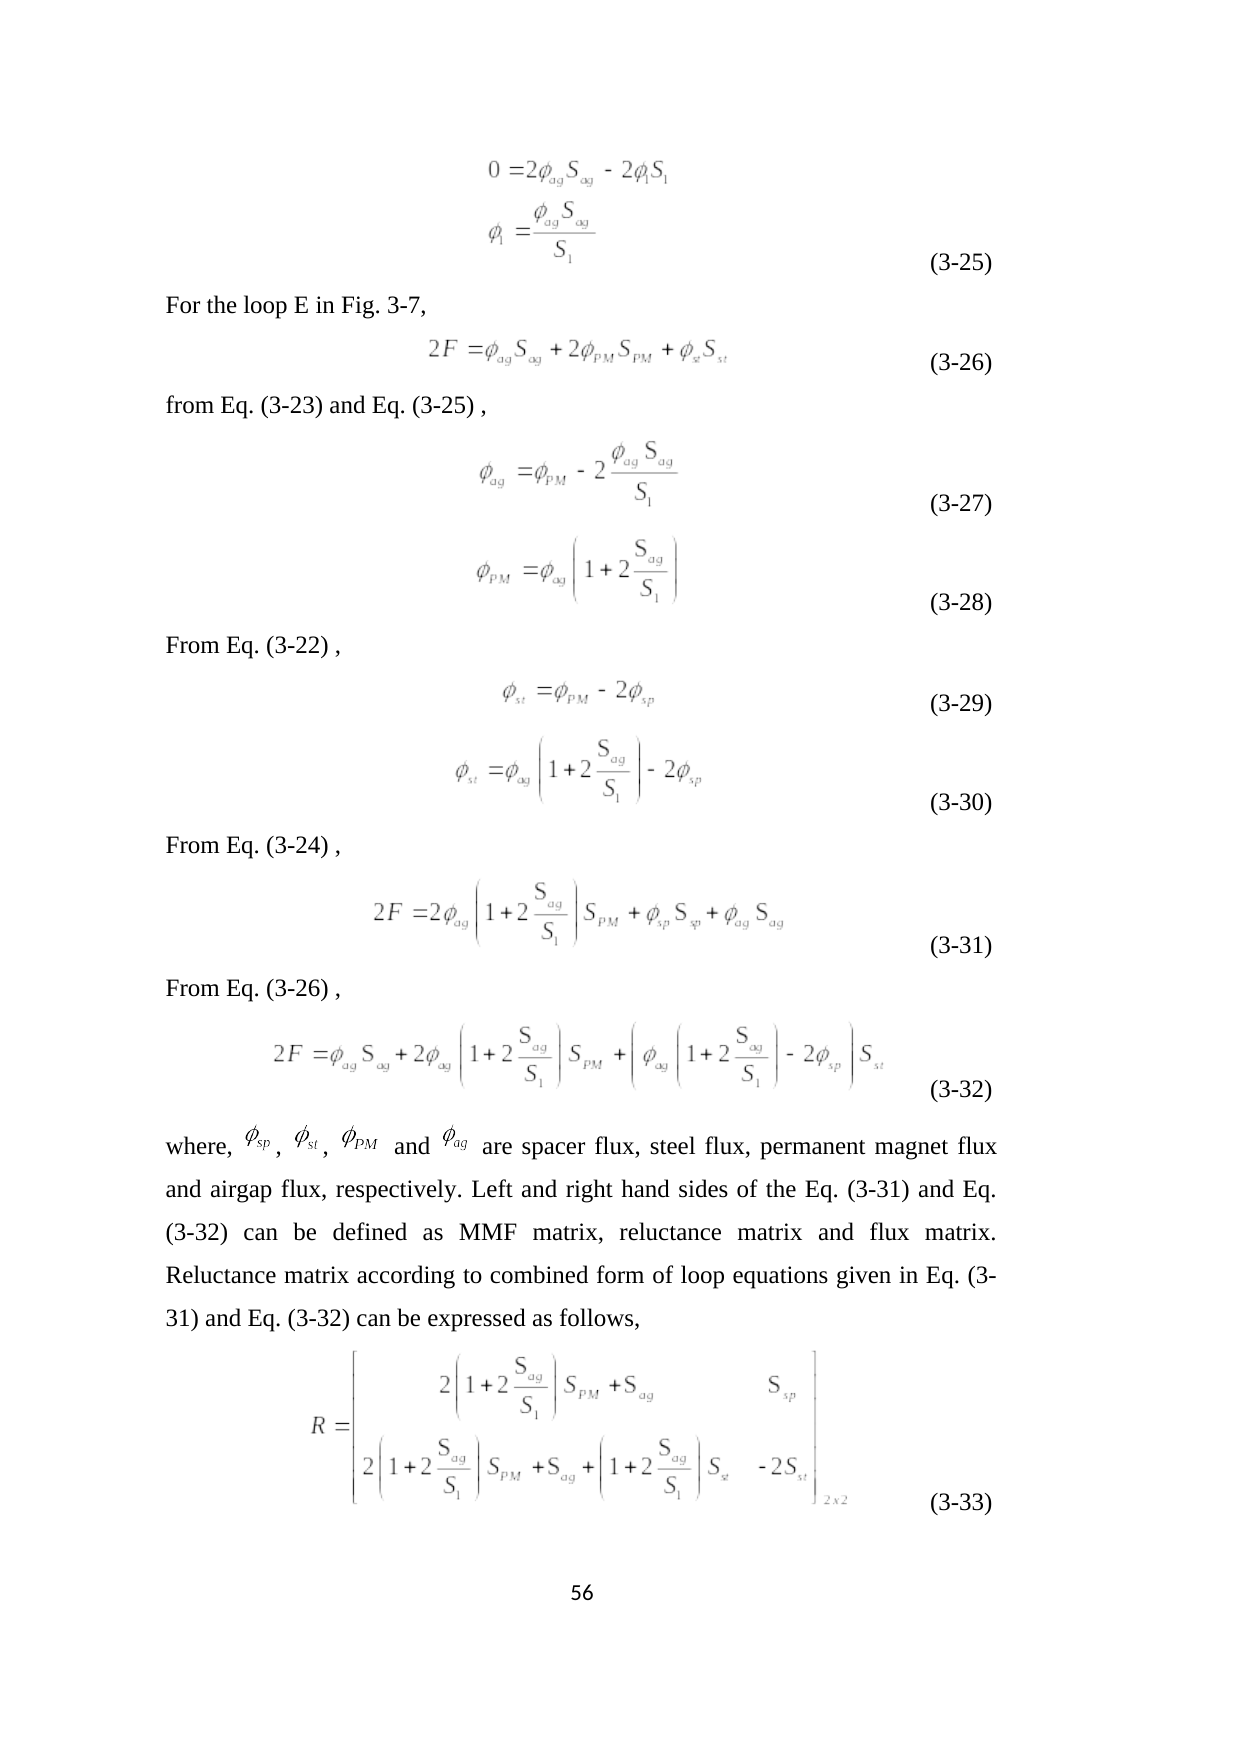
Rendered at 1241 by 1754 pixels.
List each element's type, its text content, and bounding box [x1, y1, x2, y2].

list (3-33) [165, 1347, 998, 1516]
list (3-27) [165, 433, 998, 517]
list where, , , and are spacer flux, steel flux, permanent magnet flux and airgap flux, respectively. Left and right hand sides of the Eq. (3-31) and Eq. (3-32) can be defined as MMF matrix, reluctance matrix and flux matrix. Reluctance matrix according to combined form of loop equations given in Eq. (3-31) and Eq. (3-32) can be expressed as follows, [165, 1117, 998, 1332]
list from Eq. (3-23) and Eq. (3-25) , [165, 390, 998, 419]
list From Eq. (3-22) , [165, 631, 998, 659]
list (3-25) [165, 153, 998, 275]
list (3-26) [165, 333, 998, 376]
list (3-29) [165, 674, 998, 717]
list From Eq. (3-24) , [165, 831, 998, 859]
list (3-32) [165, 1016, 998, 1102]
list (3-28) [165, 531, 998, 616]
list (3-31) [165, 874, 998, 959]
list For the loop E in Fig. 3-7, [165, 290, 998, 318]
list (3-30) [165, 731, 998, 816]
list From Eq. (3-26) , [165, 973, 998, 1002]
